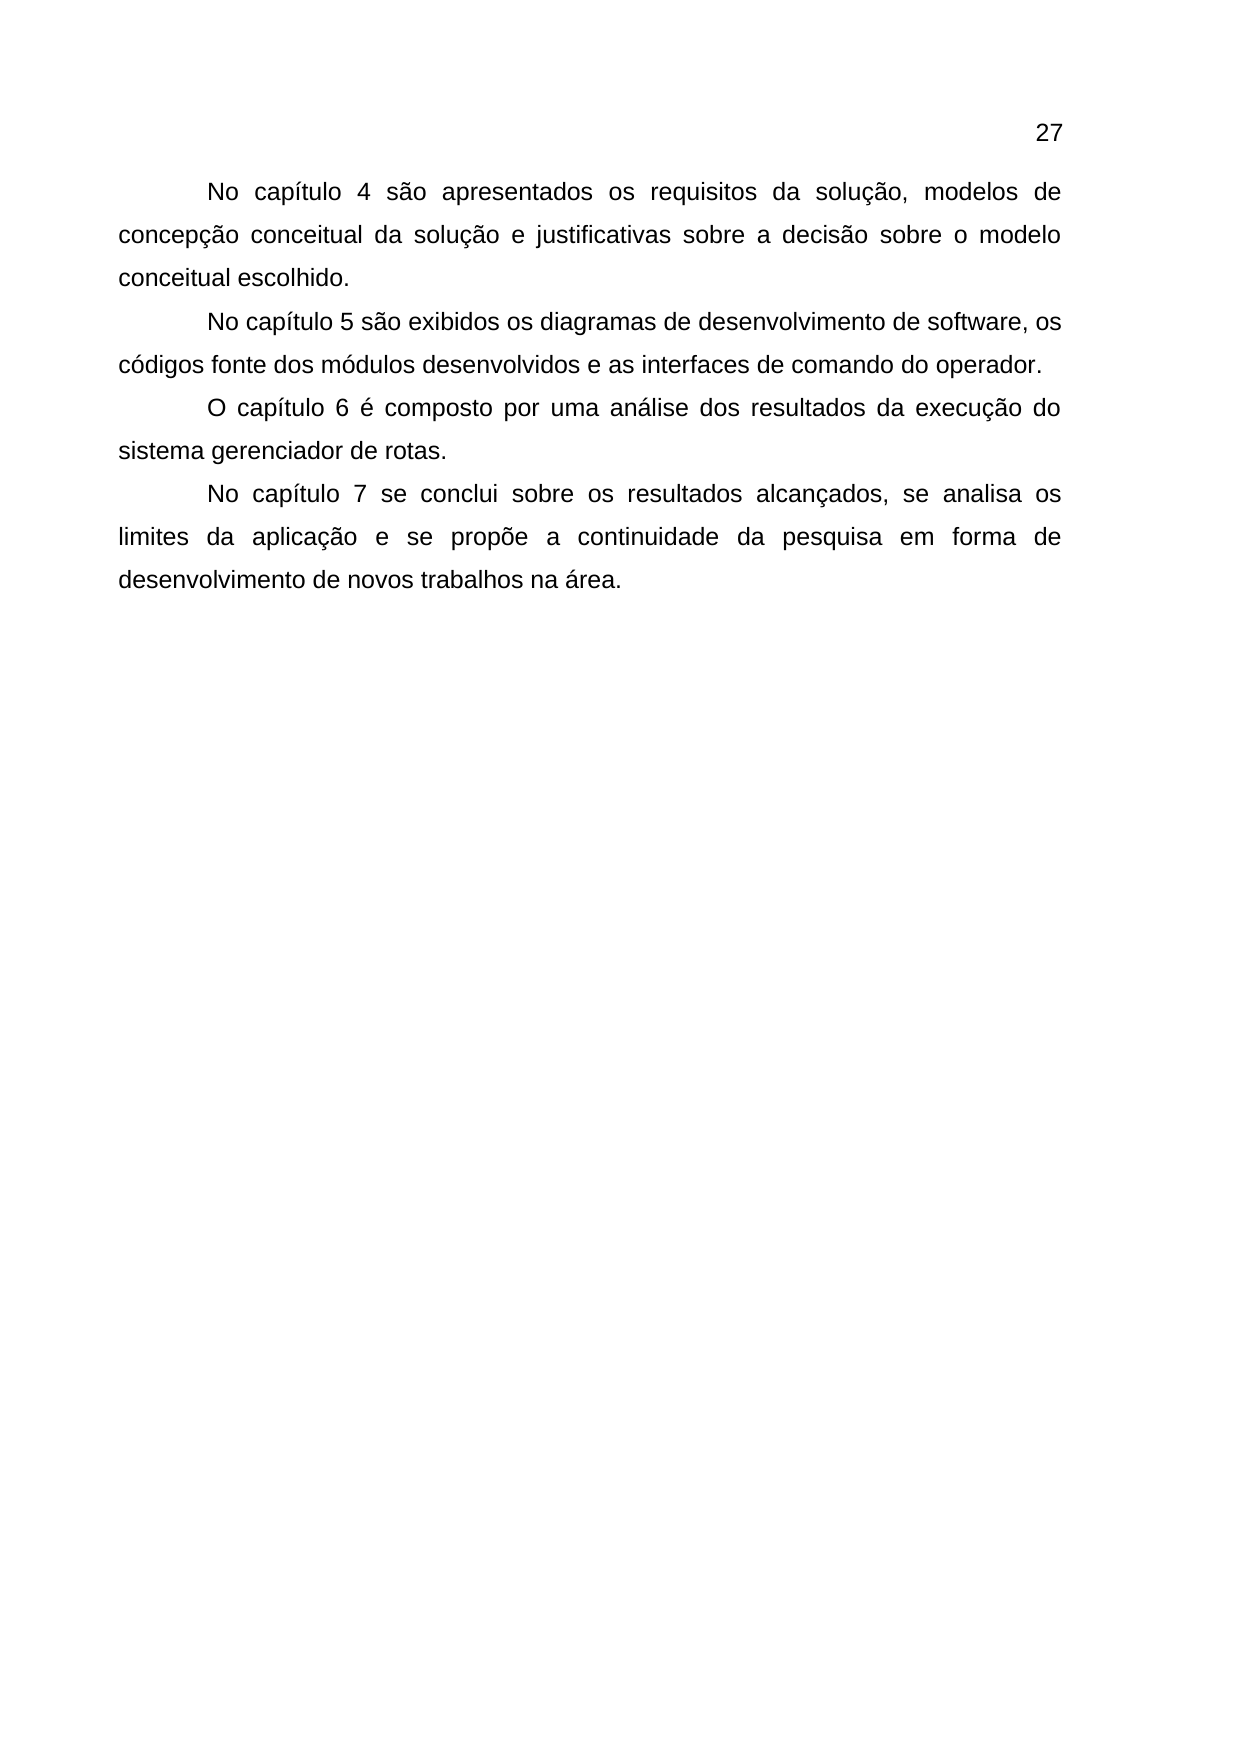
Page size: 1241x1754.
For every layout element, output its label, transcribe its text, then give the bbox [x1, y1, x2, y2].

text No capítulo 7 se conclui sobre os resultados alcançados, se analisa os limites da aplicação e se propõe a continuidade da pesquisa em forma de desenvolvimento de novos trabalhos na área. [118, 479, 1063, 594]
text O capítulo 6 é composto por uma análise dos resultados da execução do sistema gerenciador de rotas. [118, 393, 1063, 465]
text No capítulo 5 são exibidos os diagramas de desenvolvimento de software, os códigos fonte dos módulos desenvolvidos e as interfaces de comando do operador. [118, 307, 1063, 378]
text No capítulo 4 são apresentados os requisitos da solução, modelos de concepção conceitual da solução e justificativas sobre a decisão sobre o modelo conceitual escolhido. [118, 177, 1063, 292]
